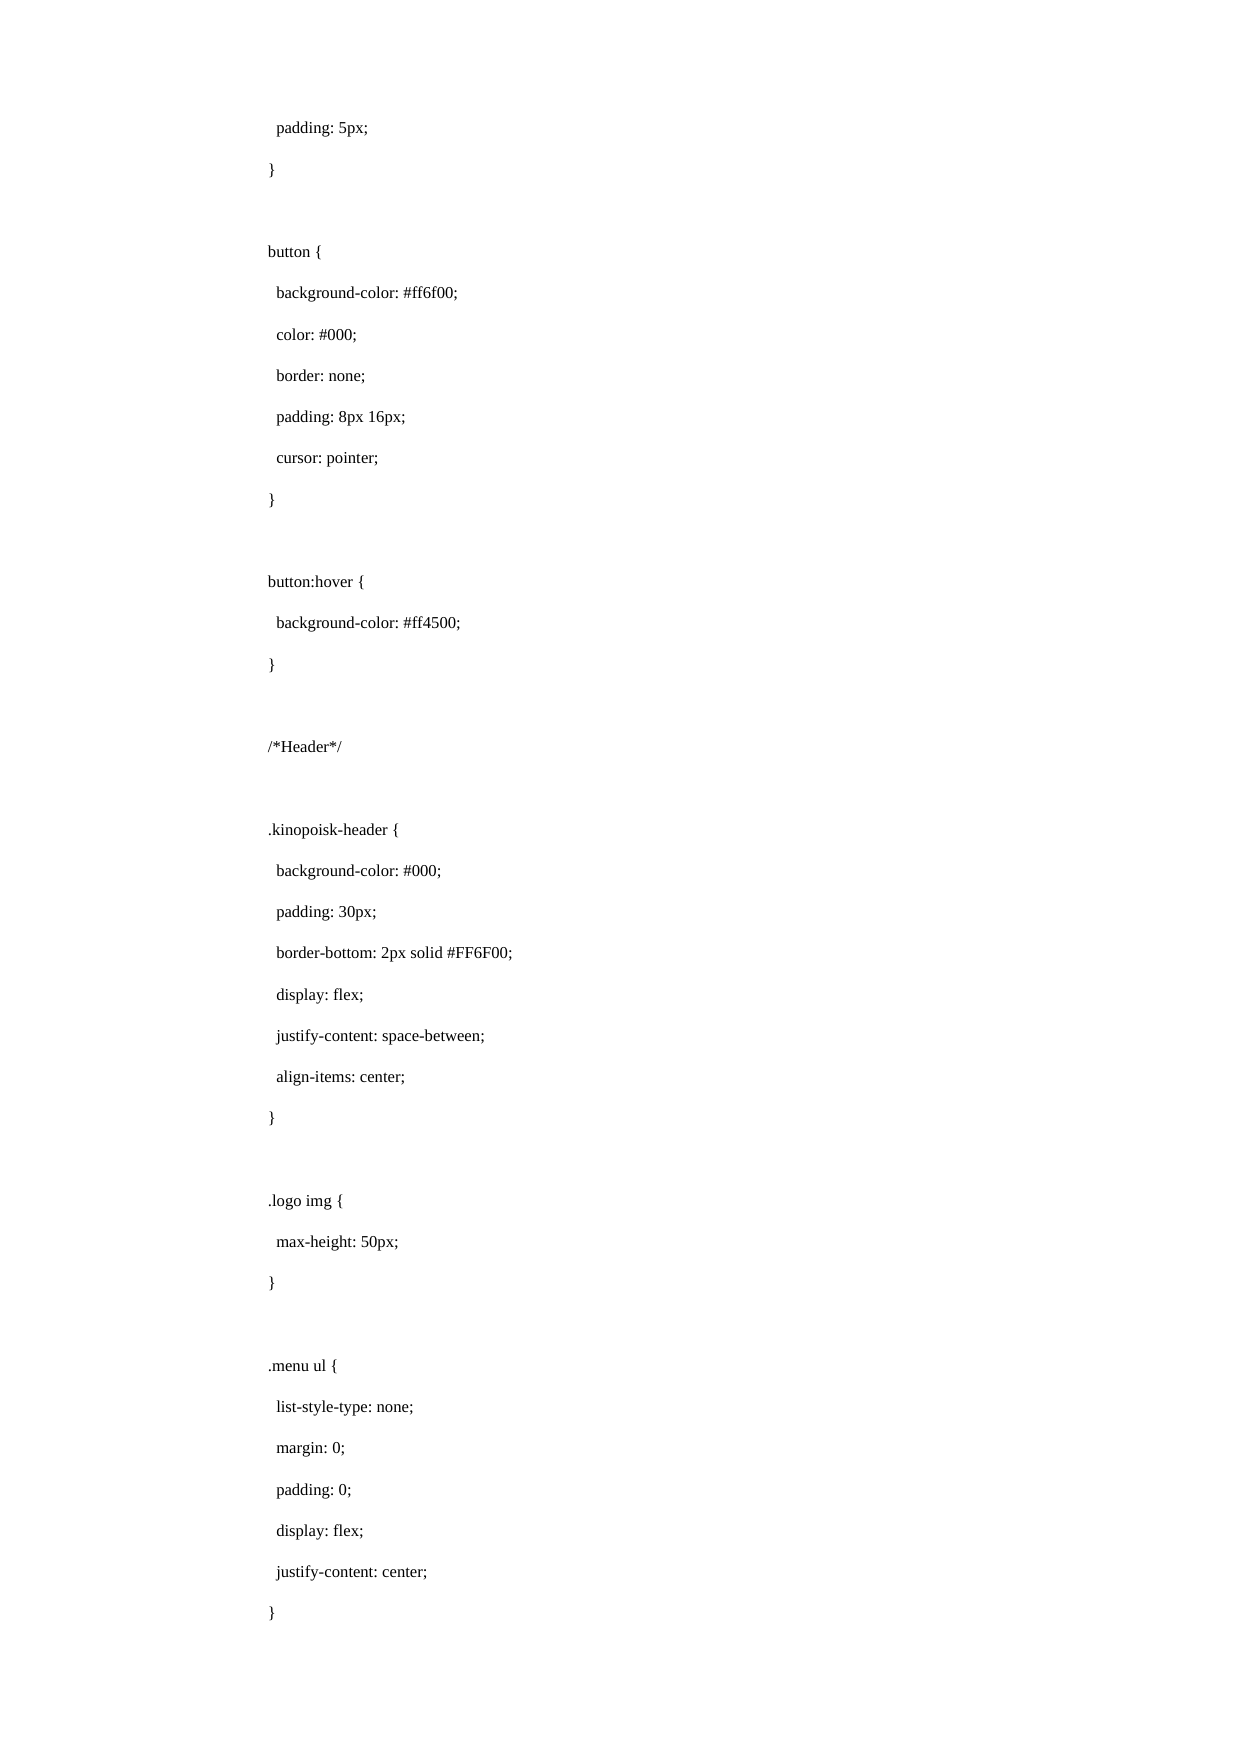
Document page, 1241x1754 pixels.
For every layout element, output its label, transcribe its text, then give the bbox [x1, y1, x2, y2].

text .logo img { [177, 1191, 1152, 1210]
text /*Header*/ [177, 737, 1152, 756]
text padding: 30px; [177, 902, 1152, 921]
text .menu ul { [177, 1356, 1152, 1375]
text button:hover { [177, 572, 1152, 591]
text justify-content: center; [177, 1562, 1152, 1581]
text background-color: #000; [177, 861, 1152, 880]
text .kinopoisk-header { [177, 819, 1152, 838]
text } [177, 1603, 1152, 1622]
text margin: 0; [177, 1438, 1152, 1457]
text list-style-type: none; [177, 1397, 1152, 1416]
text justify-content: space-between; [177, 1026, 1152, 1045]
text background-color: #ff4500; [177, 613, 1152, 632]
text } [177, 1108, 1152, 1127]
text align-items: center; [177, 1067, 1152, 1086]
text border: none; [177, 366, 1152, 385]
text padding: 0; [177, 1479, 1152, 1498]
text } [177, 489, 1152, 508]
text button { [177, 242, 1152, 261]
text padding: 5px; [177, 118, 1152, 137]
text } [177, 654, 1152, 673]
text background-color: #ff6f00; [177, 283, 1152, 302]
text } [177, 159, 1152, 178]
text padding: 8px 16px; [177, 407, 1152, 426]
text cursor: pointer; [177, 448, 1152, 467]
text color: #000; [177, 324, 1152, 343]
text } [177, 1273, 1152, 1292]
text border-bottom: 2px solid #FF6F00; [177, 943, 1152, 962]
text display: flex; [177, 984, 1152, 1003]
text display: flex; [177, 1521, 1152, 1540]
text max-height: 50px; [177, 1232, 1152, 1251]
